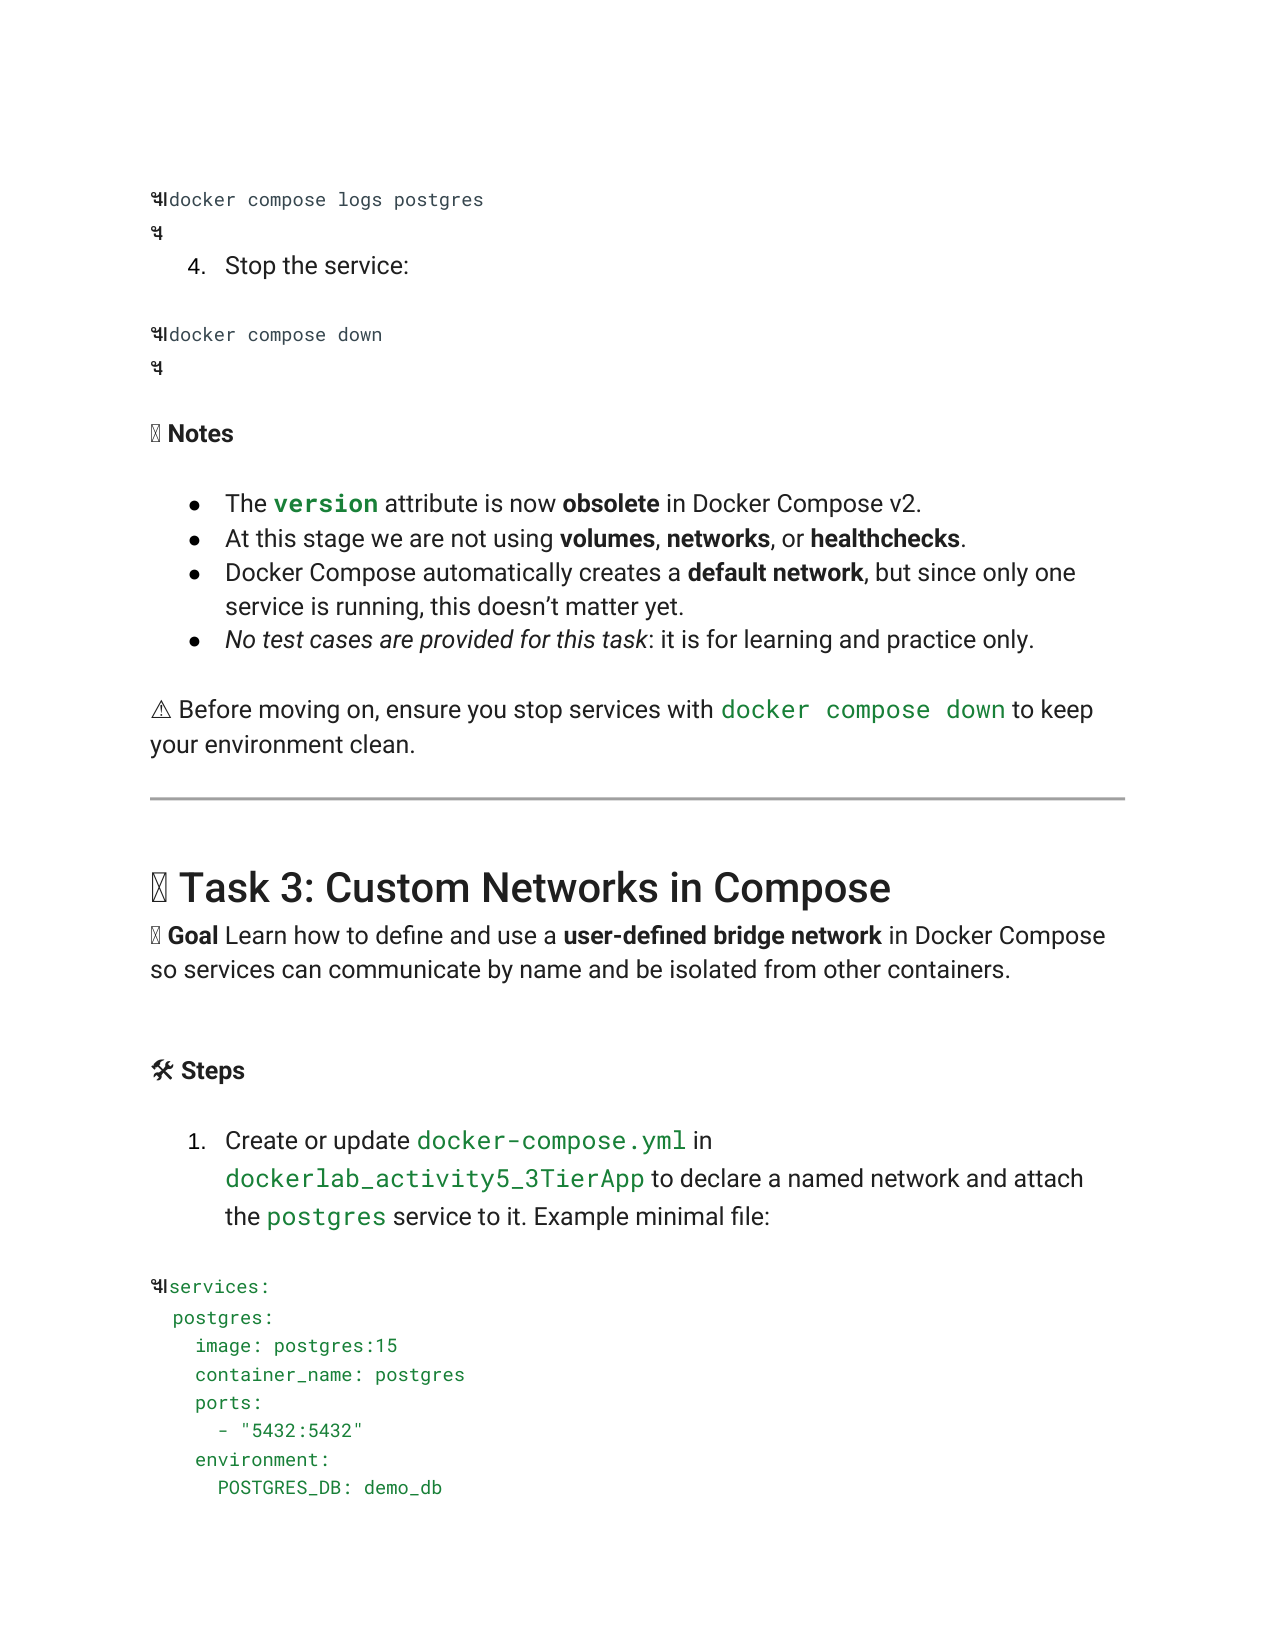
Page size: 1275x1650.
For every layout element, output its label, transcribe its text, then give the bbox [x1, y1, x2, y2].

text 📌 Notes [150, 419, 1125, 448]
text 🛠️ Steps [150, 1056, 1125, 1085]
text - "5432:5432" [150, 1418, 1125, 1443]
text container_name: postgres [150, 1361, 1125, 1386]
text ports: [150, 1390, 1125, 1414]
text  [150, 217, 1125, 247]
list Create or update docker-compose.yml in dockerlab_activity5_3TierApp to declare a named network and attach the postgres service to it. Example minimal file: [187, 1123, 1125, 1232]
text services: [150, 1271, 1125, 1300]
list The version attribute is now obsolete in Docker Compose v2. [187, 486, 1125, 519]
text docker compose down [150, 318, 1125, 347]
text docker compose logs postgres [150, 184, 1125, 213]
list Stop the service: [187, 251, 1125, 280]
text postgres: [150, 1304, 1125, 1329]
list At this stage we are not using volumes, networks, or healthchecks. [187, 524, 1125, 554]
text environment: [150, 1447, 1125, 1471]
subtitle 🐳 Task 3: Custom Networks in Compose [150, 864, 1125, 913]
text image: postgres:15 [150, 1333, 1125, 1358]
text 🎯 Goal Learn how to define and use a user-defined bridge network in Docker Compose so services can communicate by name and be isolated from other containers. [150, 921, 1125, 984]
text POSTGRES_DB: demo_db [150, 1475, 1125, 1500]
list Docker Compose automatically creates a default network, but since only one service is running, this doesn’t matter yet. [187, 558, 1125, 621]
list No test cases are provided for this task: it is for learning and practice only. [187, 625, 1125, 654]
text ⚠️ Before moving on, ensure you stop services with docker compose down to keep your environment clean. [150, 693, 1125, 759]
text  [150, 352, 1125, 381]
